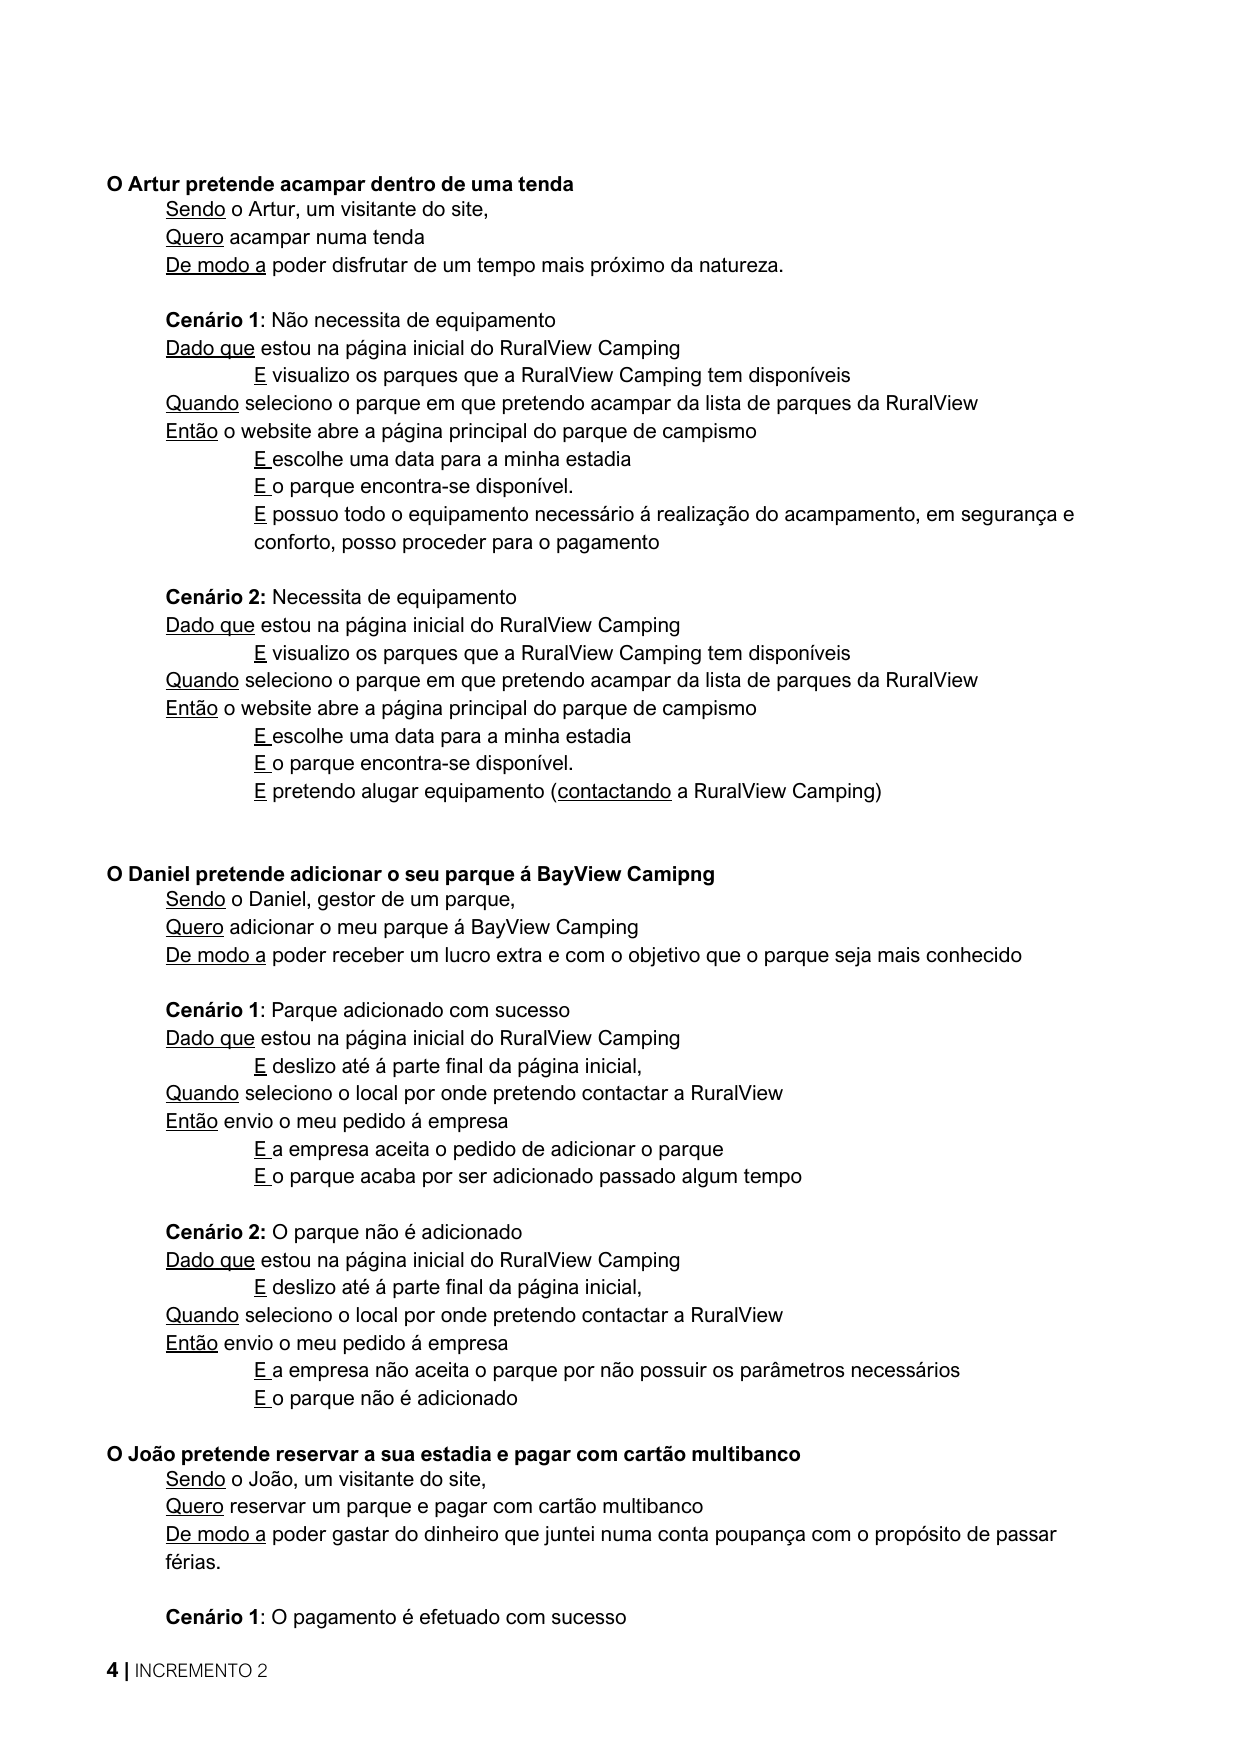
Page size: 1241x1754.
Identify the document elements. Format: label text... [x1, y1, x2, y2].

text Quando seleciono o local por onde pretendo contactar a RuralView [165, 1302, 1110, 1327]
text Sendo o João, um visitante do site, [165, 1466, 1110, 1491]
text E o parque acaba por ser adicionado passado algum tempo [254, 1163, 1110, 1189]
text Quero adicionar o meu parque á BayView Camping [165, 914, 1110, 939]
text Quando seleciono o parque em que pretendo acampar da lista de parques da RuralView [165, 390, 1110, 415]
text Então o website abre a página principal do parque de campismo [165, 418, 1110, 443]
text Então envio o meu pedido á empresa [165, 1330, 1110, 1355]
text E deslizo até á parte final da página inicial, [254, 1274, 1110, 1299]
text De modo a poder receber um lucro extra e com o objetivo que o parque seja mais conhecido [165, 942, 1110, 967]
text E o parque encontra-se disponível. [254, 473, 1110, 498]
text Quando seleciono o local por onde pretendo contactar a RuralView [165, 1080, 1110, 1106]
text O Daniel pretende adicionar o seu parque á BayView Camipng [106, 861, 1110, 886]
text Quero acampar numa tenda [165, 224, 1110, 249]
text E escolhe uma data para a minha estadia [254, 723, 1110, 748]
text Cenário 1: O pagamento é efetuado com sucesso [165, 1604, 1110, 1629]
text Dado que estou na página inicial do RuralView Camping [165, 1025, 1110, 1050]
text E a empresa aceita o pedido de adicionar o parque [254, 1136, 1110, 1161]
text Quero reservar um parque e pagar com cartão multibanco [165, 1493, 1110, 1519]
text Então o website abre a página principal do parque de campismo [165, 695, 1110, 720]
text Cenário 1: Parque adicionado com sucesso [165, 997, 1110, 1022]
text E possuo todo o equipamento necessário á realização do acampamento, em segurança e conforto, posso proceder para o pagamento [254, 501, 1110, 554]
text Cenário 2: Necessita de equipamento [165, 584, 1110, 609]
text Sendo o Artur, um visitante do site, [165, 196, 1110, 221]
text E visualizo os parques que a RuralView Camping tem disponíveis [254, 639, 1110, 665]
text E escolhe uma data para a minha estadia [254, 446, 1110, 471]
text Cenário 2: O parque não é adicionado [165, 1219, 1110, 1244]
text Sendo o Daniel, gestor de um parque, [165, 886, 1110, 912]
text E o parque encontra-se disponível. [254, 750, 1110, 776]
text Quando seleciono o parque em que pretendo acampar da lista de parques da RuralView [165, 667, 1110, 692]
text E o parque não é adicionado [254, 1385, 1110, 1410]
text O João pretende reservar a sua estadia e pagar com cartão multibanco [106, 1441, 1110, 1466]
text De modo a poder gastar do dinheiro que juntei numa conta poupança com o propósito de passar férias. [165, 1521, 1110, 1574]
text O Artur pretende acampar dentro de uma tenda [106, 171, 1110, 196]
text E visualizo os parques que a RuralView Camping tem disponíveis [254, 362, 1110, 388]
text De modo a poder disfrutar de um tempo mais próximo da natureza. [165, 252, 1110, 277]
text E pretendo alugar equipamento (contactando a RuralView Camping) [254, 778, 1110, 803]
text E a empresa não aceita o parque por não possuir os parâmetros necessários [254, 1357, 1110, 1383]
text Dado que estou na página inicial do RuralView Camping [165, 612, 1110, 637]
text E deslizo até á parte final da página inicial, [254, 1053, 1110, 1078]
text Então envio o meu pedido á empresa [165, 1108, 1110, 1133]
text Cenário 1: Não necessita de equipamento [165, 307, 1110, 332]
text Dado que estou na página inicial do RuralView Camping [165, 1247, 1110, 1272]
text Dado que estou na página inicial do RuralView Camping [165, 335, 1110, 360]
